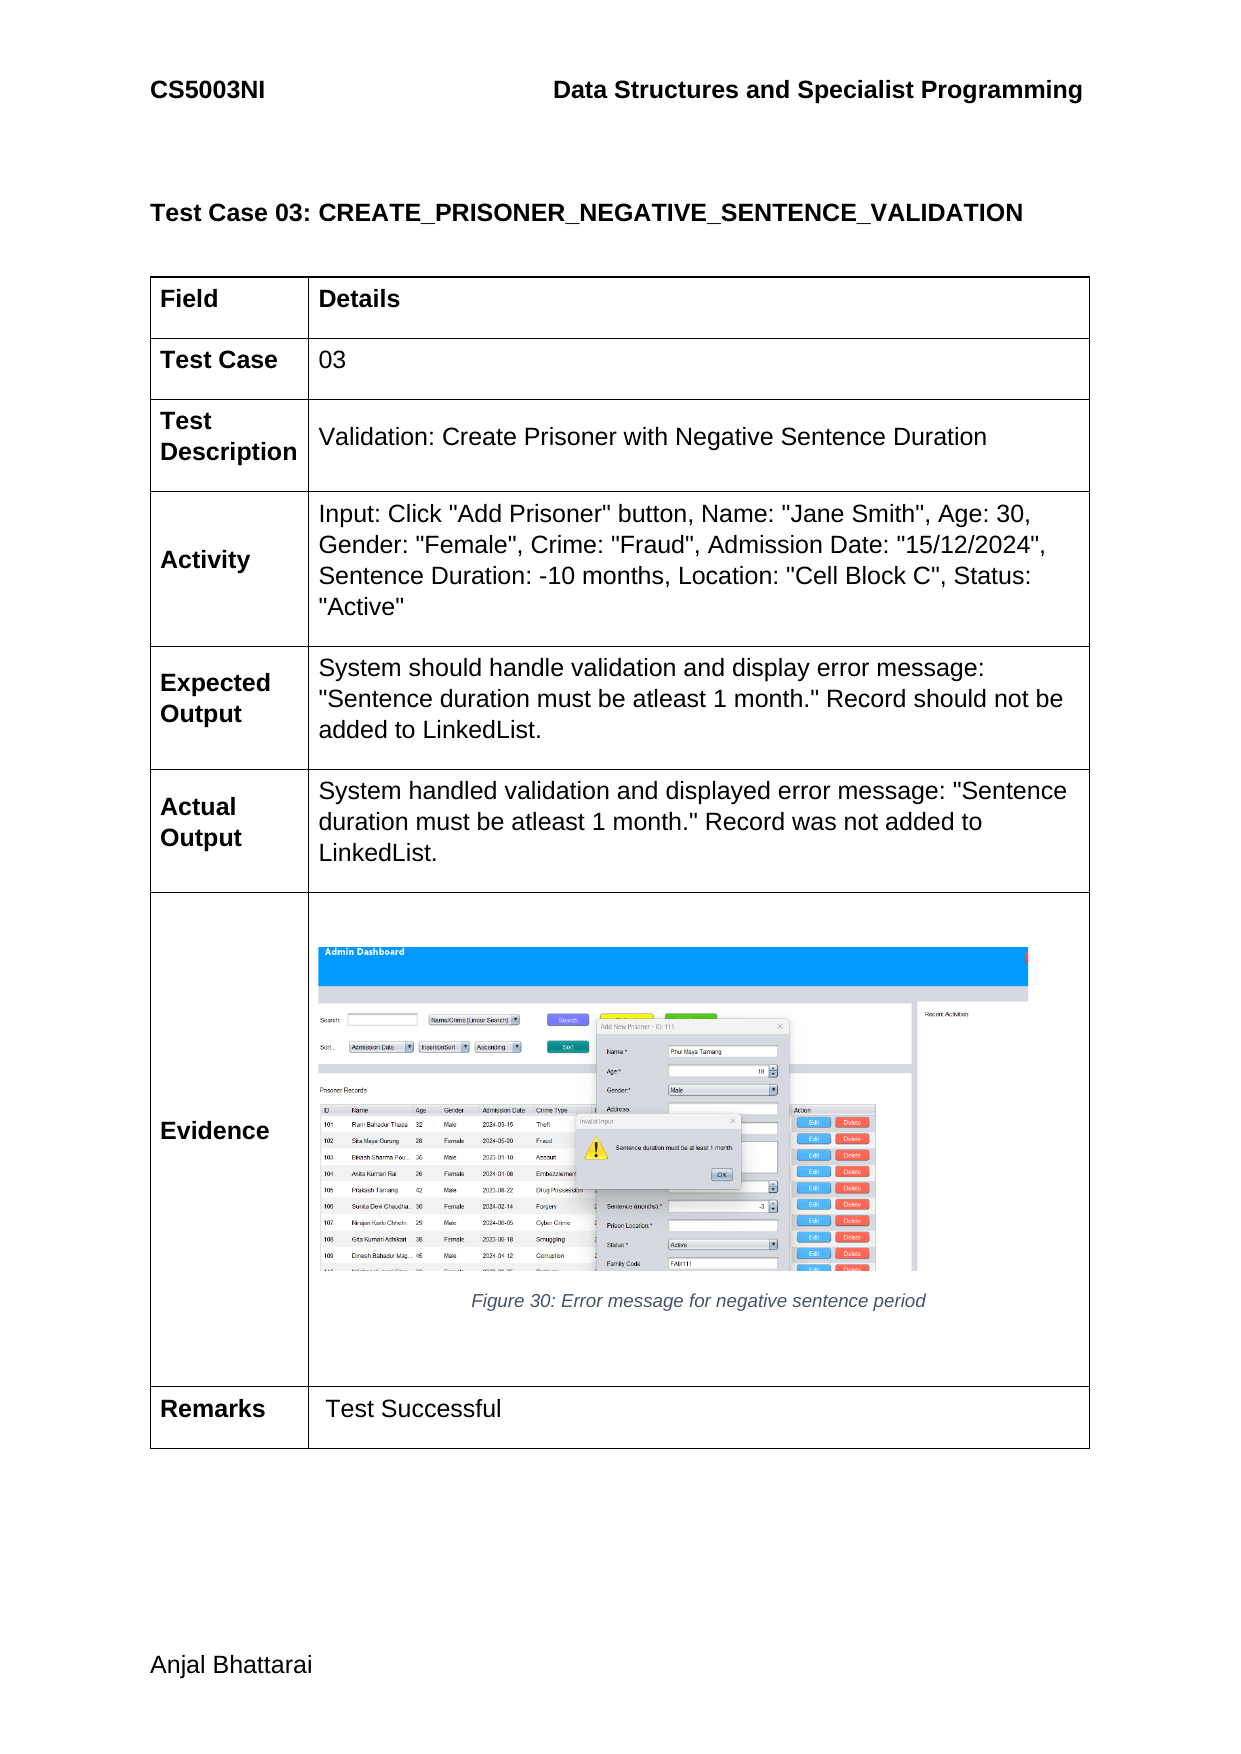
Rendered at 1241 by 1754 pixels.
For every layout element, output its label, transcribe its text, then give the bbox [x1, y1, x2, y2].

table_cell Remarks [151, 1387, 308, 1447]
table_cell Actual Output [151, 770, 308, 892]
table_cell Figure 30: Error message for negative sentence period [309, 893, 1089, 1386]
table_cell Test Description [151, 400, 308, 491]
table_cell Expected Output [151, 647, 308, 769]
table_cell Activity [151, 492, 308, 646]
subtitle Test Case 03: CREATE_PRISONER_NEGATIVE_SENTENCE_VALIDATION [150, 198, 1090, 226]
table_header Field [151, 278, 308, 338]
table_cell Evidence [151, 893, 308, 1386]
table_cell System should handle validation and display error message: "Sentence duration must be atleast 1 month." Record should not be added to LinkedList. [309, 647, 1089, 769]
picture [318, 947, 1029, 1271]
table_cell 03 [309, 339, 1089, 399]
table_header Details [309, 278, 1089, 338]
table_cell Test Successful [309, 1387, 1089, 1447]
table_cell Input: Click "Add Prisoner" button, Name: "Jane Smith", Age: 30, Gender: "Female", Crime: "Fraud", Admission Date: "15/12/2024", Sentence Duration: -10 months, Location: "Cell Block C", Status: "Active" [309, 492, 1089, 646]
table_cell Test Case [151, 339, 308, 399]
table_cell System handled validation and displayed error message: "Sentence duration must be atleast 1 month." Record was not added to LinkedList. [309, 770, 1089, 892]
table_cell Validation: Create Prisoner with Negative Sentence Duration [309, 400, 1089, 491]
